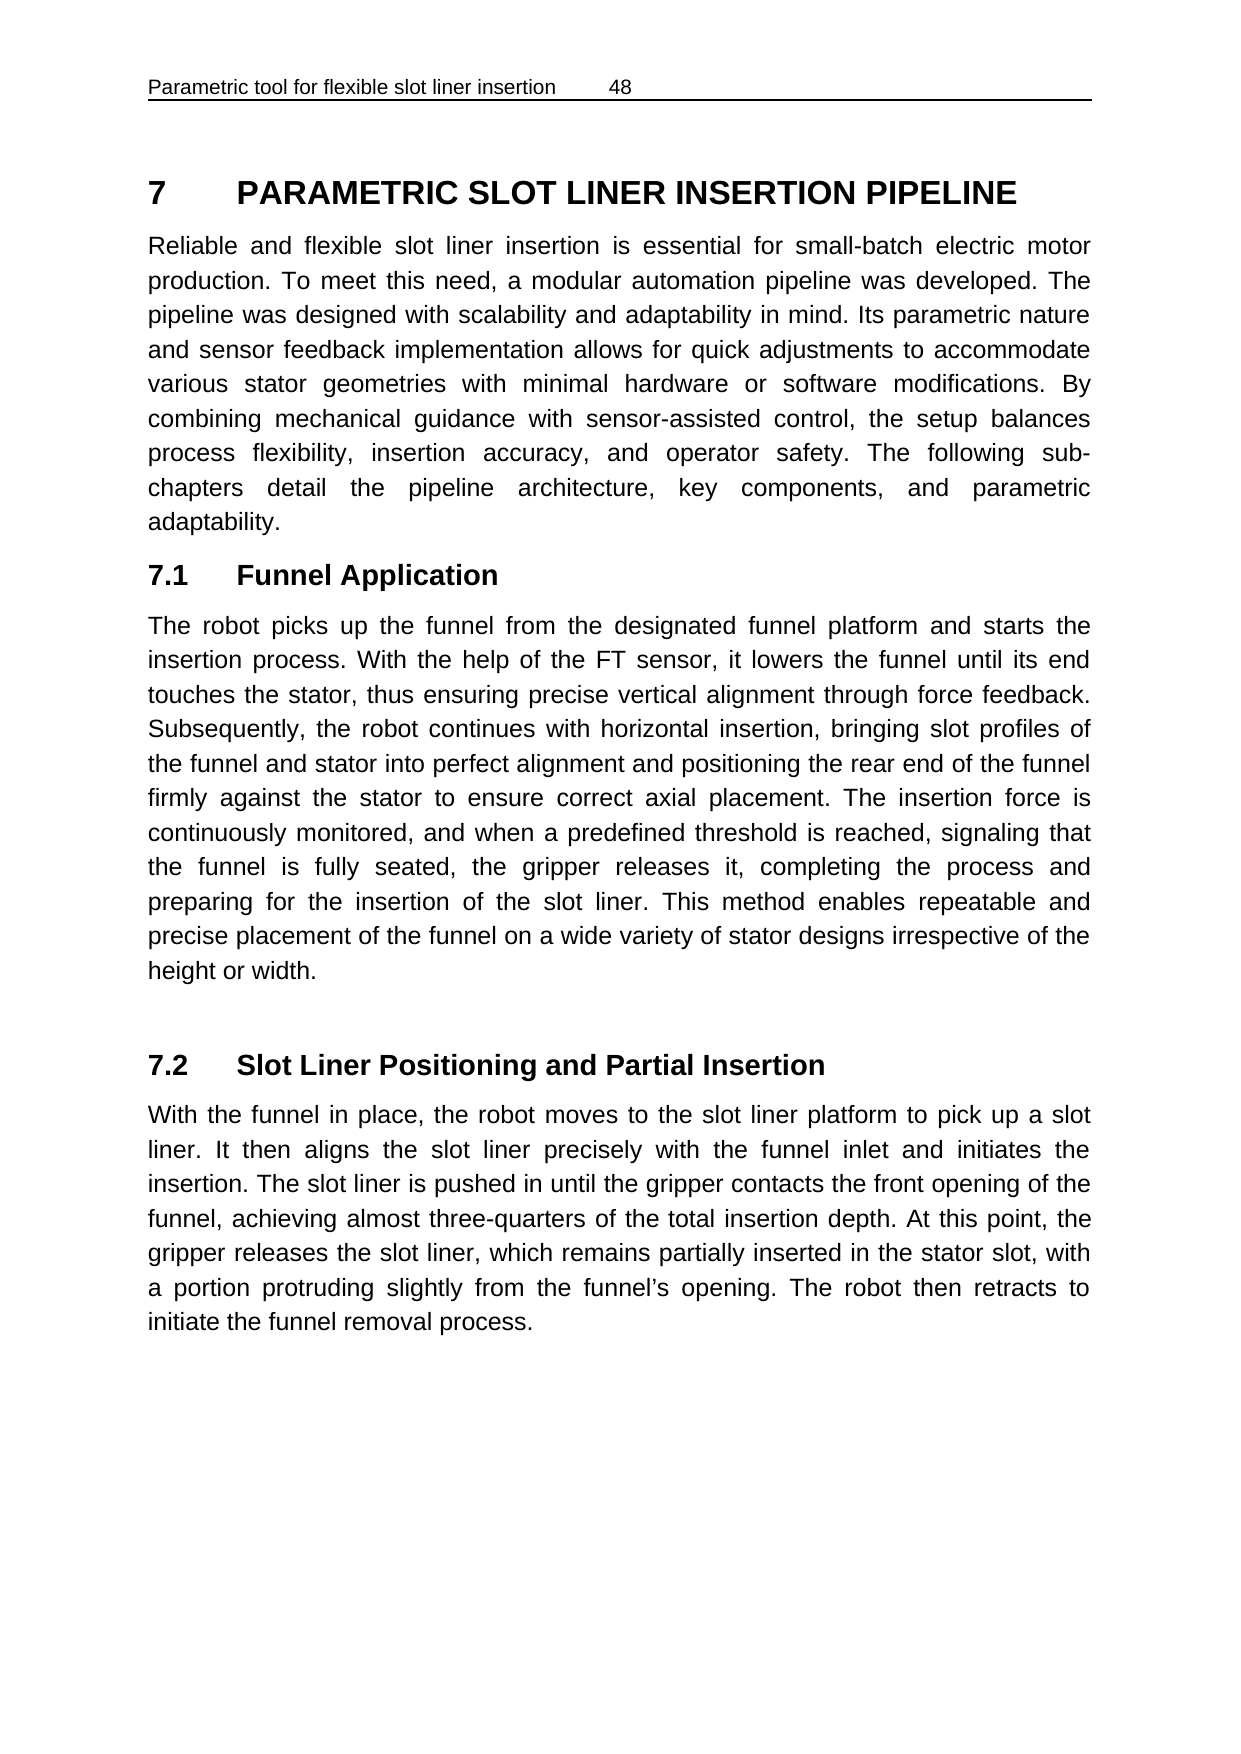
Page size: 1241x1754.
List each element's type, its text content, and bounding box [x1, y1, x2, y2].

text With the funnel in place, the robot moves to the slot liner platform to pick up a slot liner. It then aligns the slot liner precisely with the funnel inlet and initiates the insertion. The slot liner is pushed in until the gripper contacts the front opening of the funnel, achieving almost three-quarters of the total insertion depth. At this point, the gripper releases the slot liner, which remains partially inserted in the stator slot, with a portion protruding slightly from the funnel’s opening. The robot then retracts to initiate the funnel removal process. [148, 1100, 1092, 1336]
subtitle Funnel Application [148, 558, 1092, 592]
subtitle PARAMETRIC SLOT LINER INSERTION PIPELINE [148, 173, 1092, 211]
text The robot picks up the funnel from the designated funnel platform and starts the insertion process. With the help of the FT sensor, it lowers the funnel until its end touches the stator, thus ensuring precise vertical alignment through force feedback. Subsequently, the robot continues with horizontal insertion, bringing slot profiles of the funnel and stator into perfect alignment and positioning the rear end of the funnel firmly against the stator to ensure correct axial placement. The insertion force is continuously monitored, and when a predefined threshold is reached, signaling that the funnel is fully seated, the gripper releases it, completing the process and preparing for the insertion of the slot liner. This method enables repeatable and precise placement of the funnel on a wide variety of stator designs irrespective of the height or width. [148, 611, 1092, 984]
text Reliable and flexible slot liner insertion is essential for small-batch electric motor production. To meet this need, a modular automation pipeline was developed. The pipeline was designed with scalability and adaptability in mind. Its parametric nature and sensor feedback implementation allows for quick adjustments to accommodate various stator geometries with minimal hardware or software modifications. By combining mechanical guidance with sensor-assisted control, the setup balances process flexibility, insertion accuracy, and operator safety. The following sub-chapters detail the pipeline architecture, key components, and parametric adaptability. [148, 231, 1092, 536]
subtitle Slot Liner Positioning and Partial Insertion [148, 1048, 1092, 1081]
